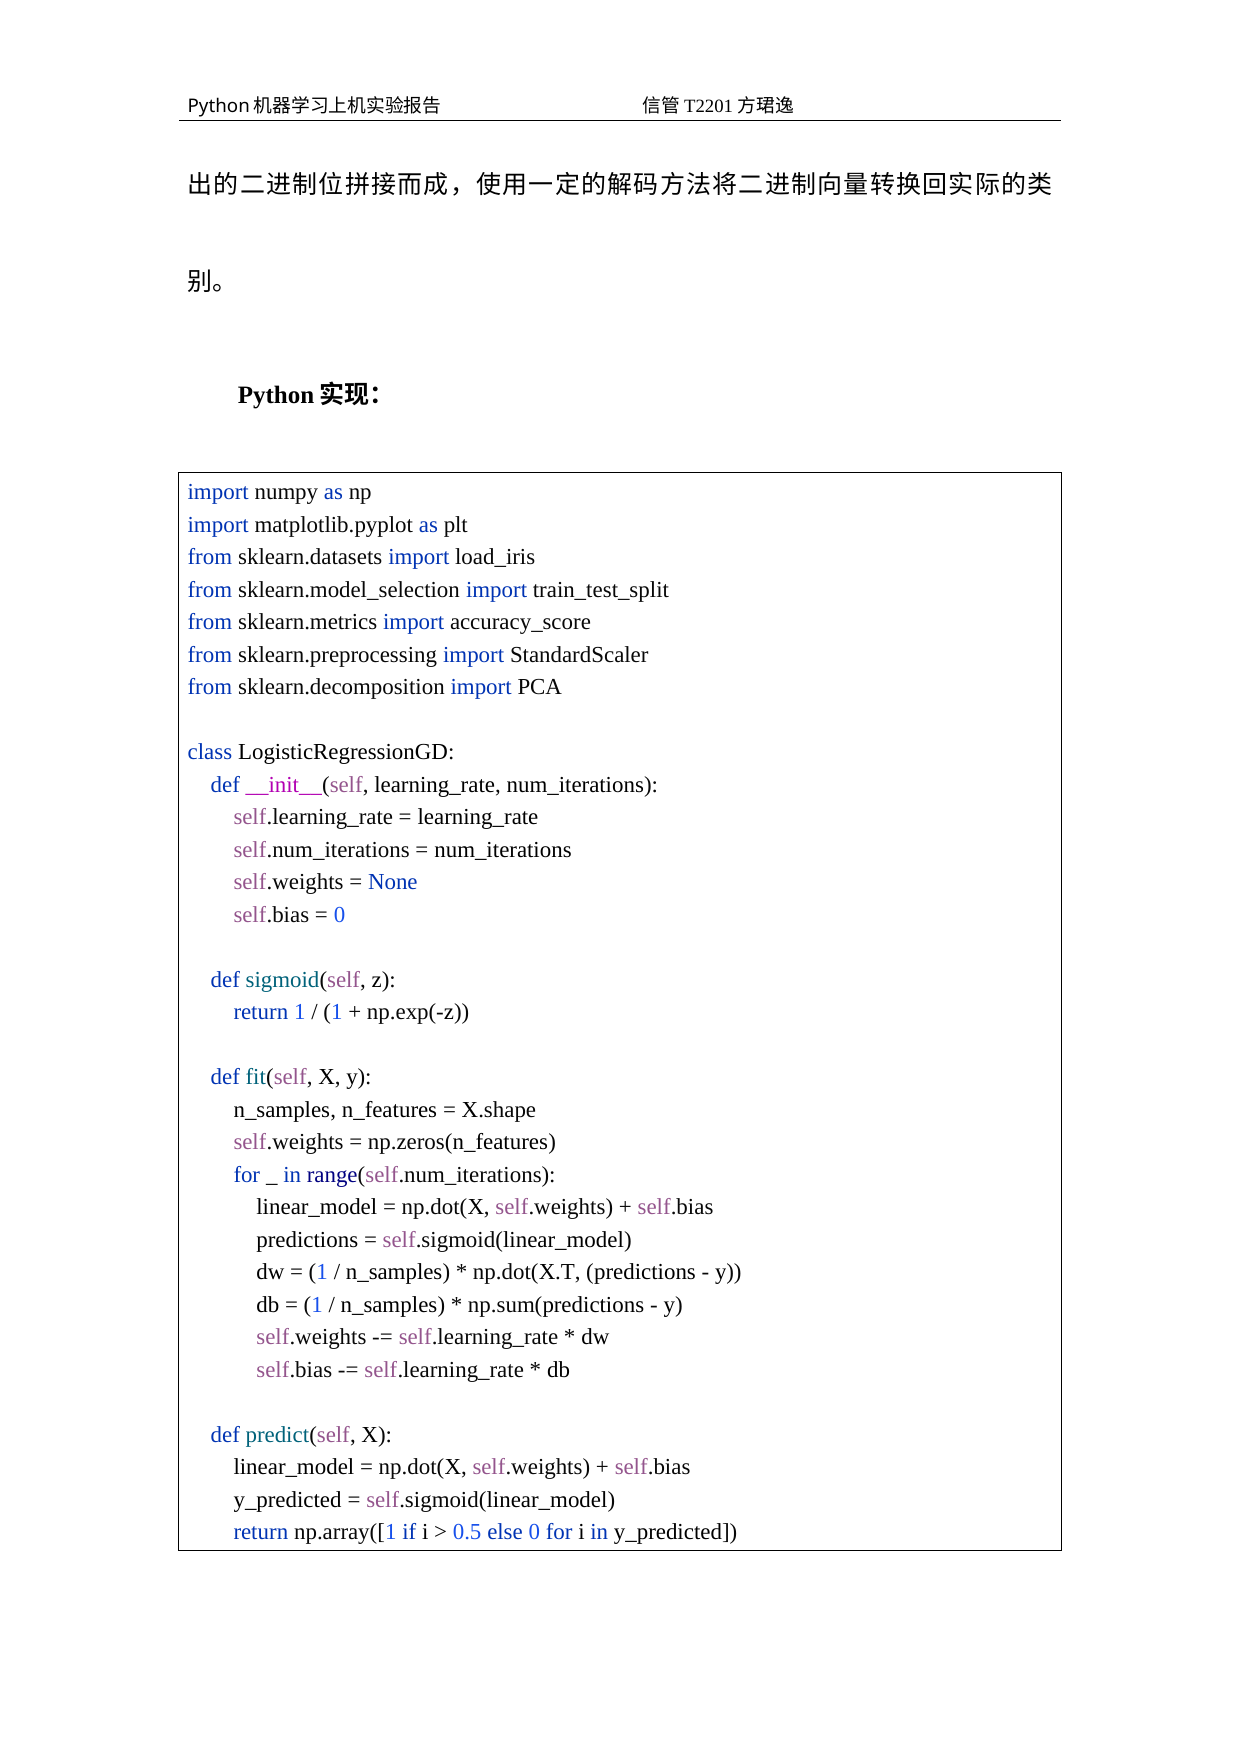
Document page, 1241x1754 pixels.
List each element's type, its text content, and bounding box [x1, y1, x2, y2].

picture [272, 976, 279, 985]
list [187, 150, 1053, 312]
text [179, 473, 1061, 1550]
list Python实现： [187, 360, 1053, 425]
